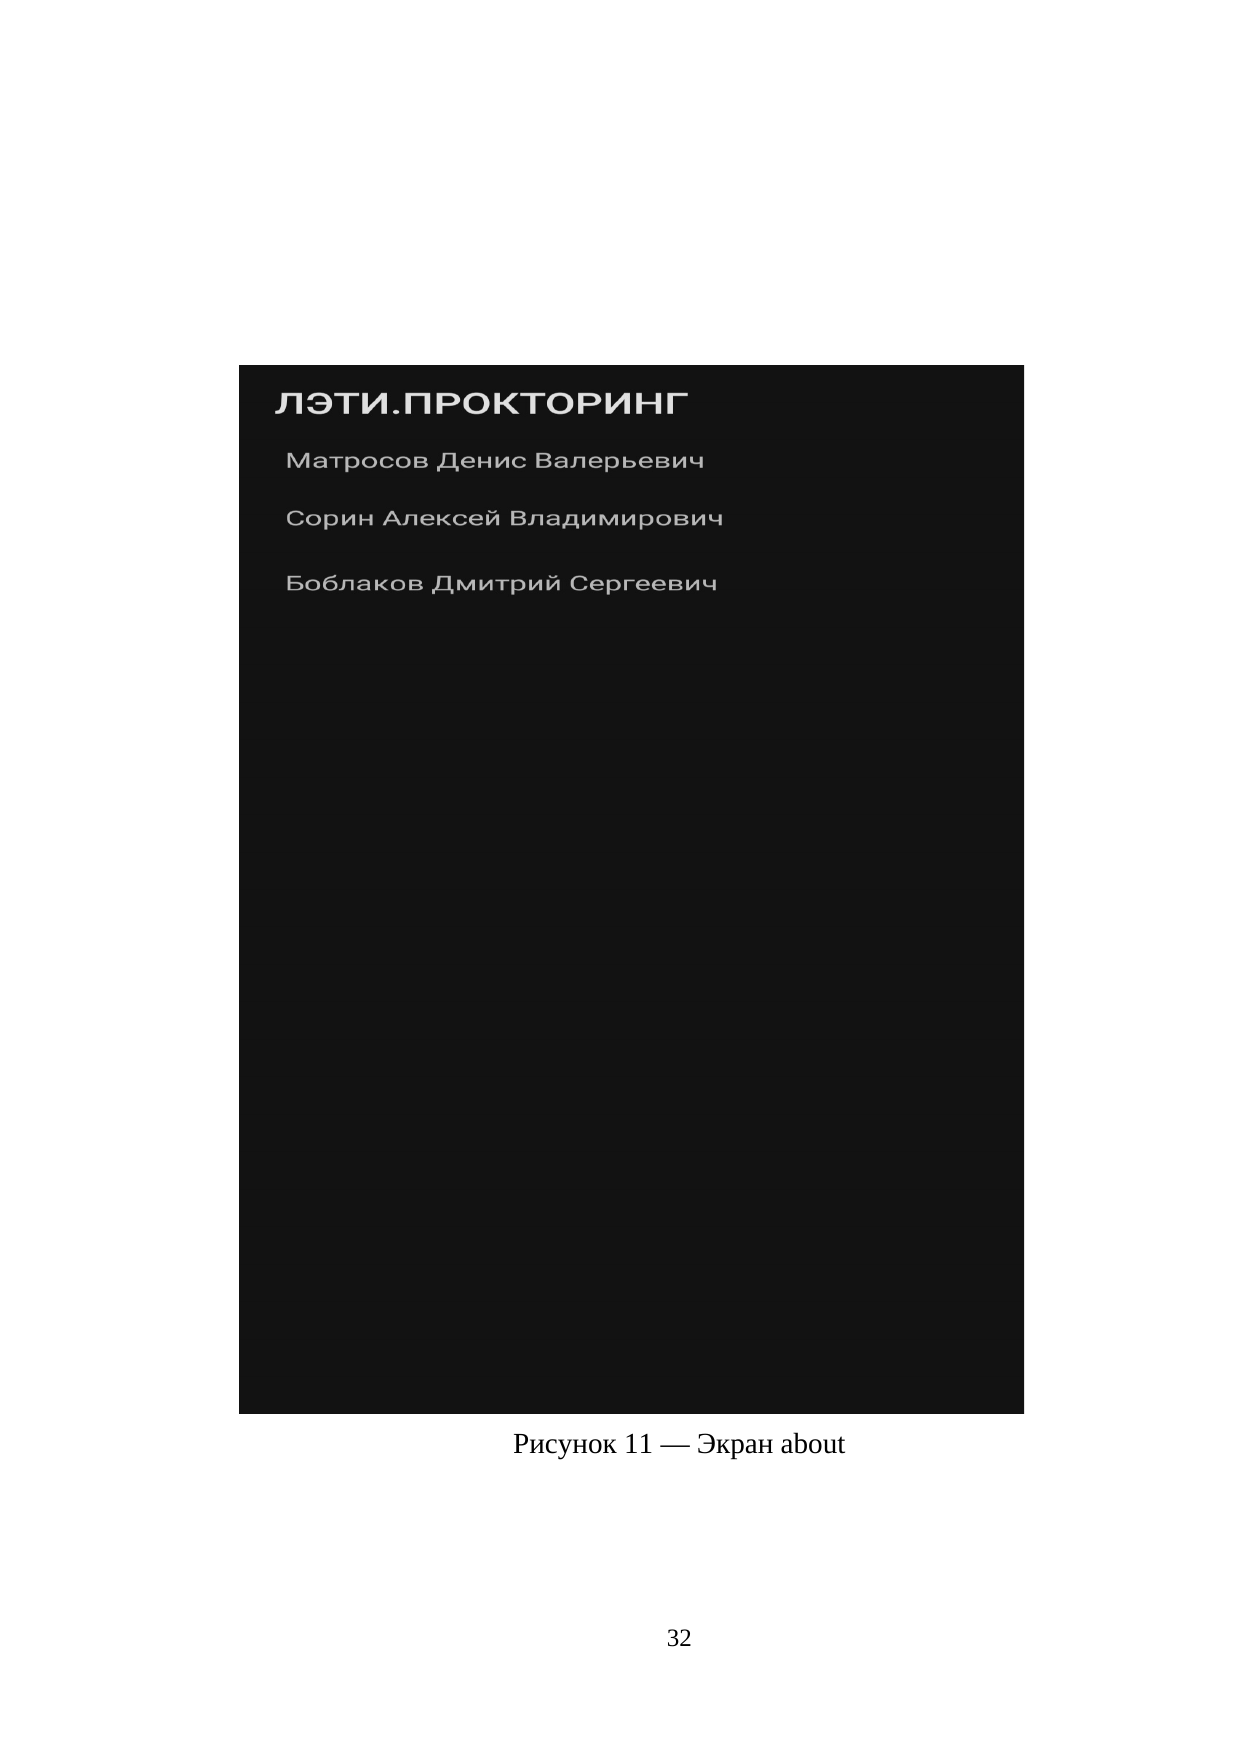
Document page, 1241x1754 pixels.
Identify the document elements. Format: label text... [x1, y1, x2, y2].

picture [239, 365, 1025, 1414]
text Рисунок 11 — Экран about [177, 1426, 1181, 1460]
